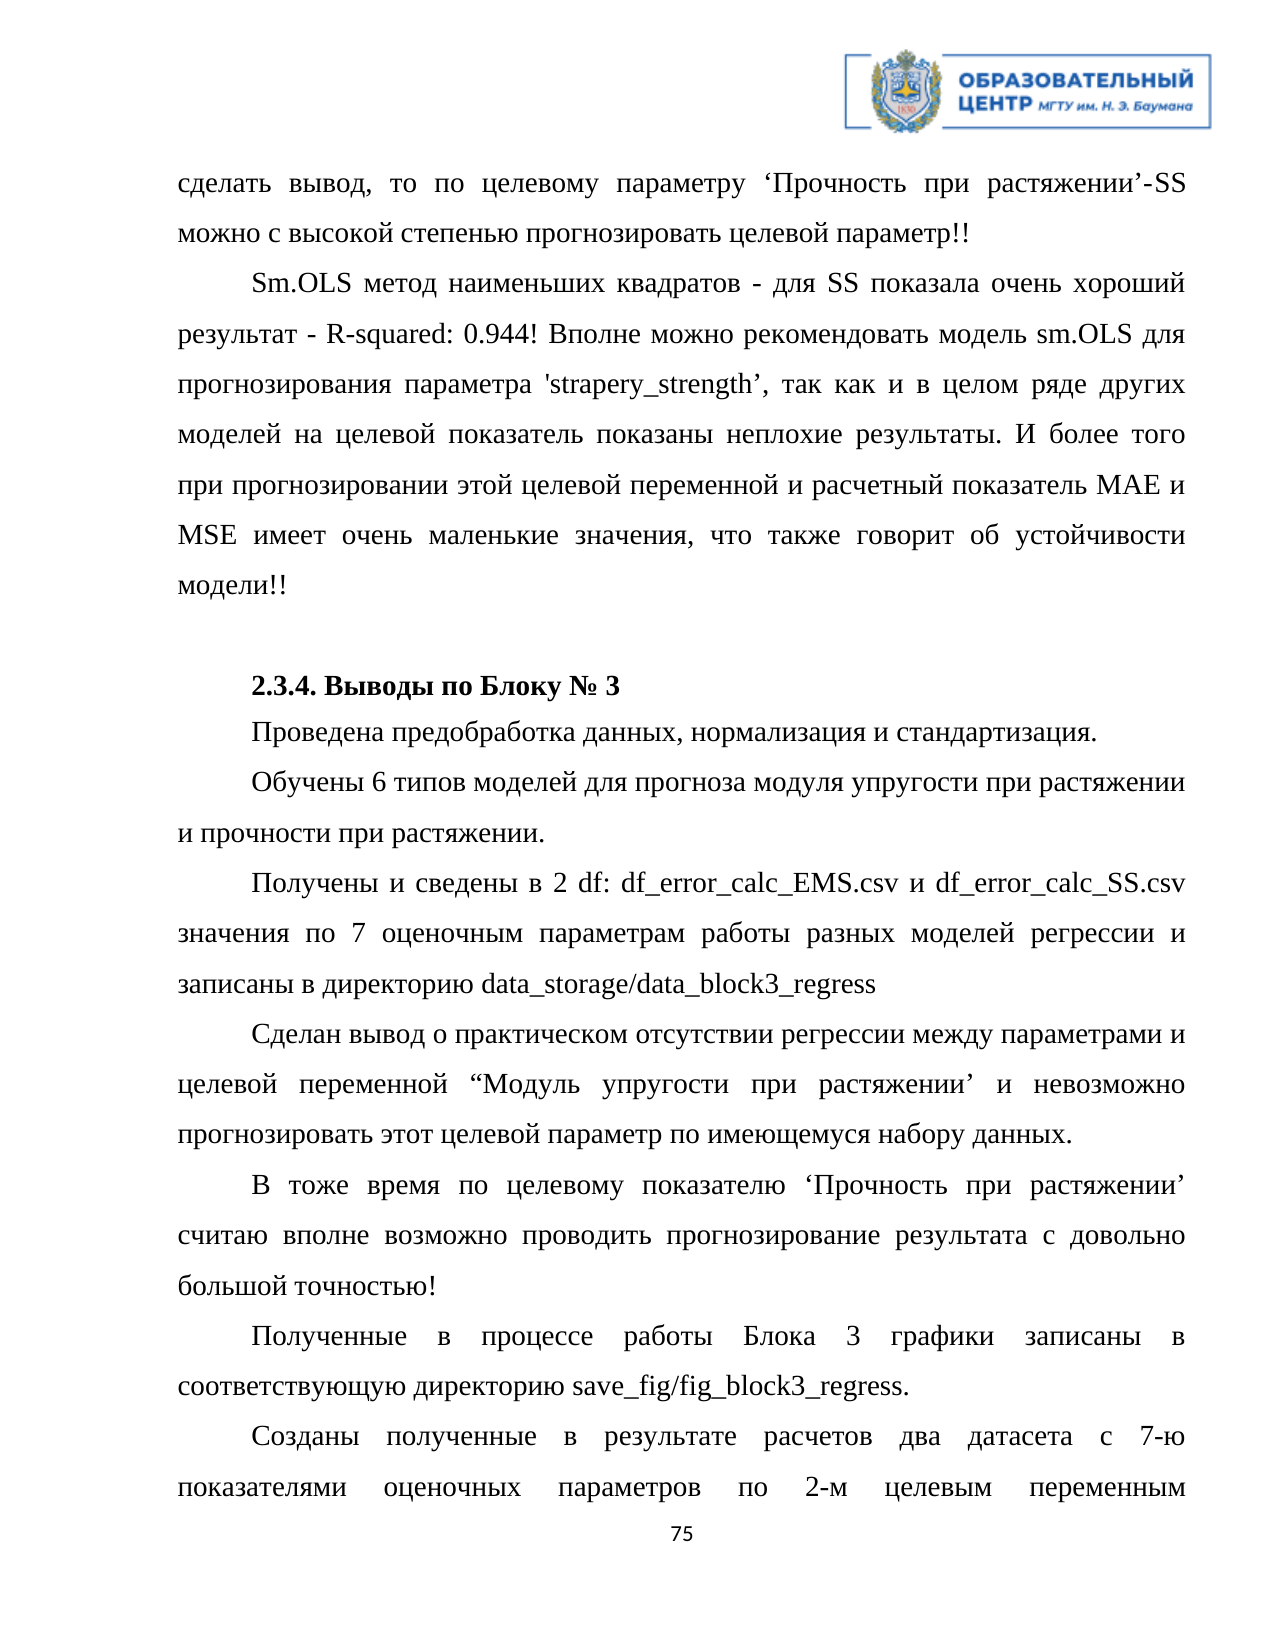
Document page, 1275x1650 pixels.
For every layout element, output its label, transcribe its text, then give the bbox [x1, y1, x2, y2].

text В тоже время по целевому показателю ‘Прочность при растяжении’ считаю вполне возможно проводить прогнозирование результата с довольно большой точностью! [177, 1167, 1186, 1301]
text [177, 1418, 1186, 1502]
text Обучены 6 типов моделей для прогноза модуля упругости при растяжении и прочности при растяжении. [177, 764, 1186, 848]
subtitle 2.3.4. Выводы по Блоку № 3 [177, 668, 1186, 702]
text Получены и сведены в 2 df: df_error_calc_EMS.csv и df_error_calc_SS.csv значения по 7 оценочным параметрам работы разных моделей регрессии и записаны в директорию data_storage/data_block3_regress [177, 865, 1186, 999]
text Проведена предобработка данных, нормализация и стандартизация. [177, 714, 1186, 748]
text Сделан вывод о практическом отсутствии регрессии между параметрами и целевой переменной “Модуль упругости при растяжении’ и невозможно прогнозировать этот целевой параметр по имеющемуся набору данных. [177, 1016, 1186, 1150]
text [177, 118, 1186, 249]
text Полученные в процессе работы Блока 3 графики записаны в соответствующую директорию save_fig/fig_block3_regress. [177, 1318, 1186, 1402]
text Sm.OLS метод наименьших квадратов - для SS показала очень хороший результат - R-squared: 0.944! Вполне можно рекомендовать модель sm.OLS для прогнозирования параметра 'strapery_strength’, так как и в целом ряде других моделей на целевой показатель показаны неплохие результаты. И более того при прогнозировании этой целевой переменной и расчетный показатель MAE и MSE имеет очень маленькие значения, что также говорит об устойчивости модели!! [177, 266, 1186, 601]
picture [814, 26, 1262, 149]
